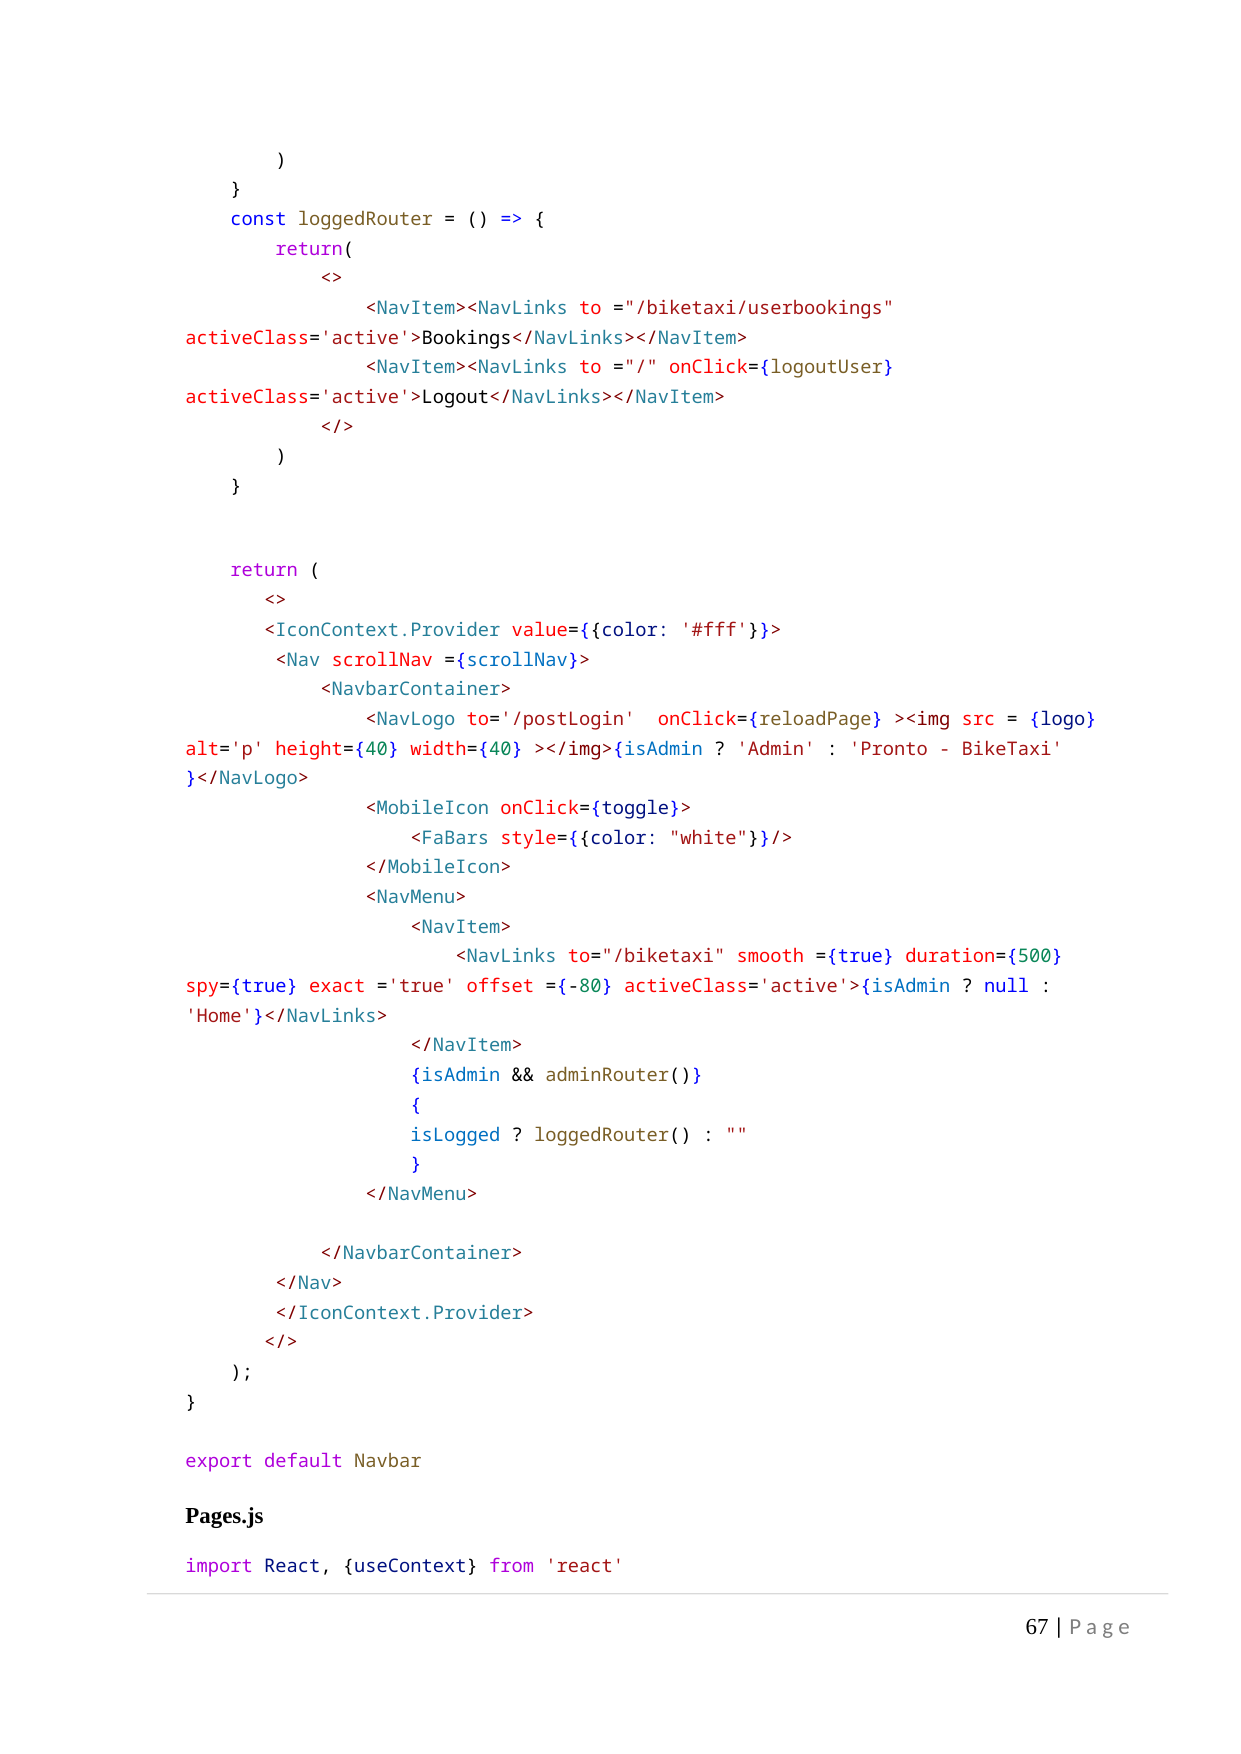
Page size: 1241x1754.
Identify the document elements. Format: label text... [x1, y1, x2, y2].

text <FaBars style={{color: "white"}}/> [185, 820, 1181, 849]
text { [185, 1087, 1181, 1117]
text } [185, 171, 1181, 201]
text } [185, 468, 1181, 498]
text <NavItem> [185, 909, 1181, 938]
text </NavbarContainer> [185, 1235, 1181, 1265]
text ); [185, 1354, 1181, 1384]
text <IconContext.Provider value={{color: '#fff'}}> [185, 612, 1181, 642]
text return( [185, 231, 1181, 260]
text <NavMenu> [185, 879, 1181, 909]
text {isAdmin && adminRouter()} [185, 1057, 1181, 1087]
text </NavMenu> [185, 1176, 1181, 1206]
text return ( [185, 553, 1181, 582]
text </IconContext.Provider> [185, 1295, 1181, 1324]
text const loggedRouter = () => { [185, 201, 1181, 231]
text <NavLinks to="/biketaxi" smooth ={true} duration={500} spy={true} exact ='true' offset ={-80} activeClass='active'>{isAdmin ? null : 'Home'}</NavLinks> [185, 938, 1181, 1028]
text export default Navbar [185, 1443, 1181, 1473]
text Pages.js [185, 1503, 1181, 1529]
text ) [185, 438, 1181, 468]
text </NavItem> [185, 1028, 1181, 1057]
text } [185, 1146, 1181, 1176]
text <Nav scrollNav ={scrollNav}> [185, 642, 1181, 671]
text <> [185, 260, 1181, 290]
text import React, {useContext} from 'react' [185, 1548, 1181, 1577]
text </Nav> [185, 1265, 1181, 1295]
text </> [185, 1324, 1181, 1354]
text <MobileIcon onClick={toggle}> [185, 790, 1181, 820]
text </> [185, 409, 1181, 438]
text </MobileIcon> [185, 849, 1181, 879]
text <NavItem><NavLinks to ="/" onClick={logoutUser} activeClass='active'>Logout</NavLinks></NavItem> [185, 349, 1181, 409]
text <NavbarContainer> [185, 671, 1181, 701]
text <> [185, 582, 1181, 612]
text <NavItem><NavLinks to ="/biketaxi/userbookings" activeClass='active'>Bookings</NavLinks></NavItem> [185, 290, 1181, 349]
text <NavLogo to='/postLogin' onClick={reloadPage} ><img src = {logo} alt='p' height={40} width={40} ></img>{isAdmin ? 'Admin' : 'Pronto - BikeTaxi' }</NavLogo> [185, 701, 1181, 790]
text isLogged ? loggedRouter() : "" [185, 1117, 1181, 1146]
text } [185, 1384, 1181, 1413]
text ) [185, 142, 1181, 171]
